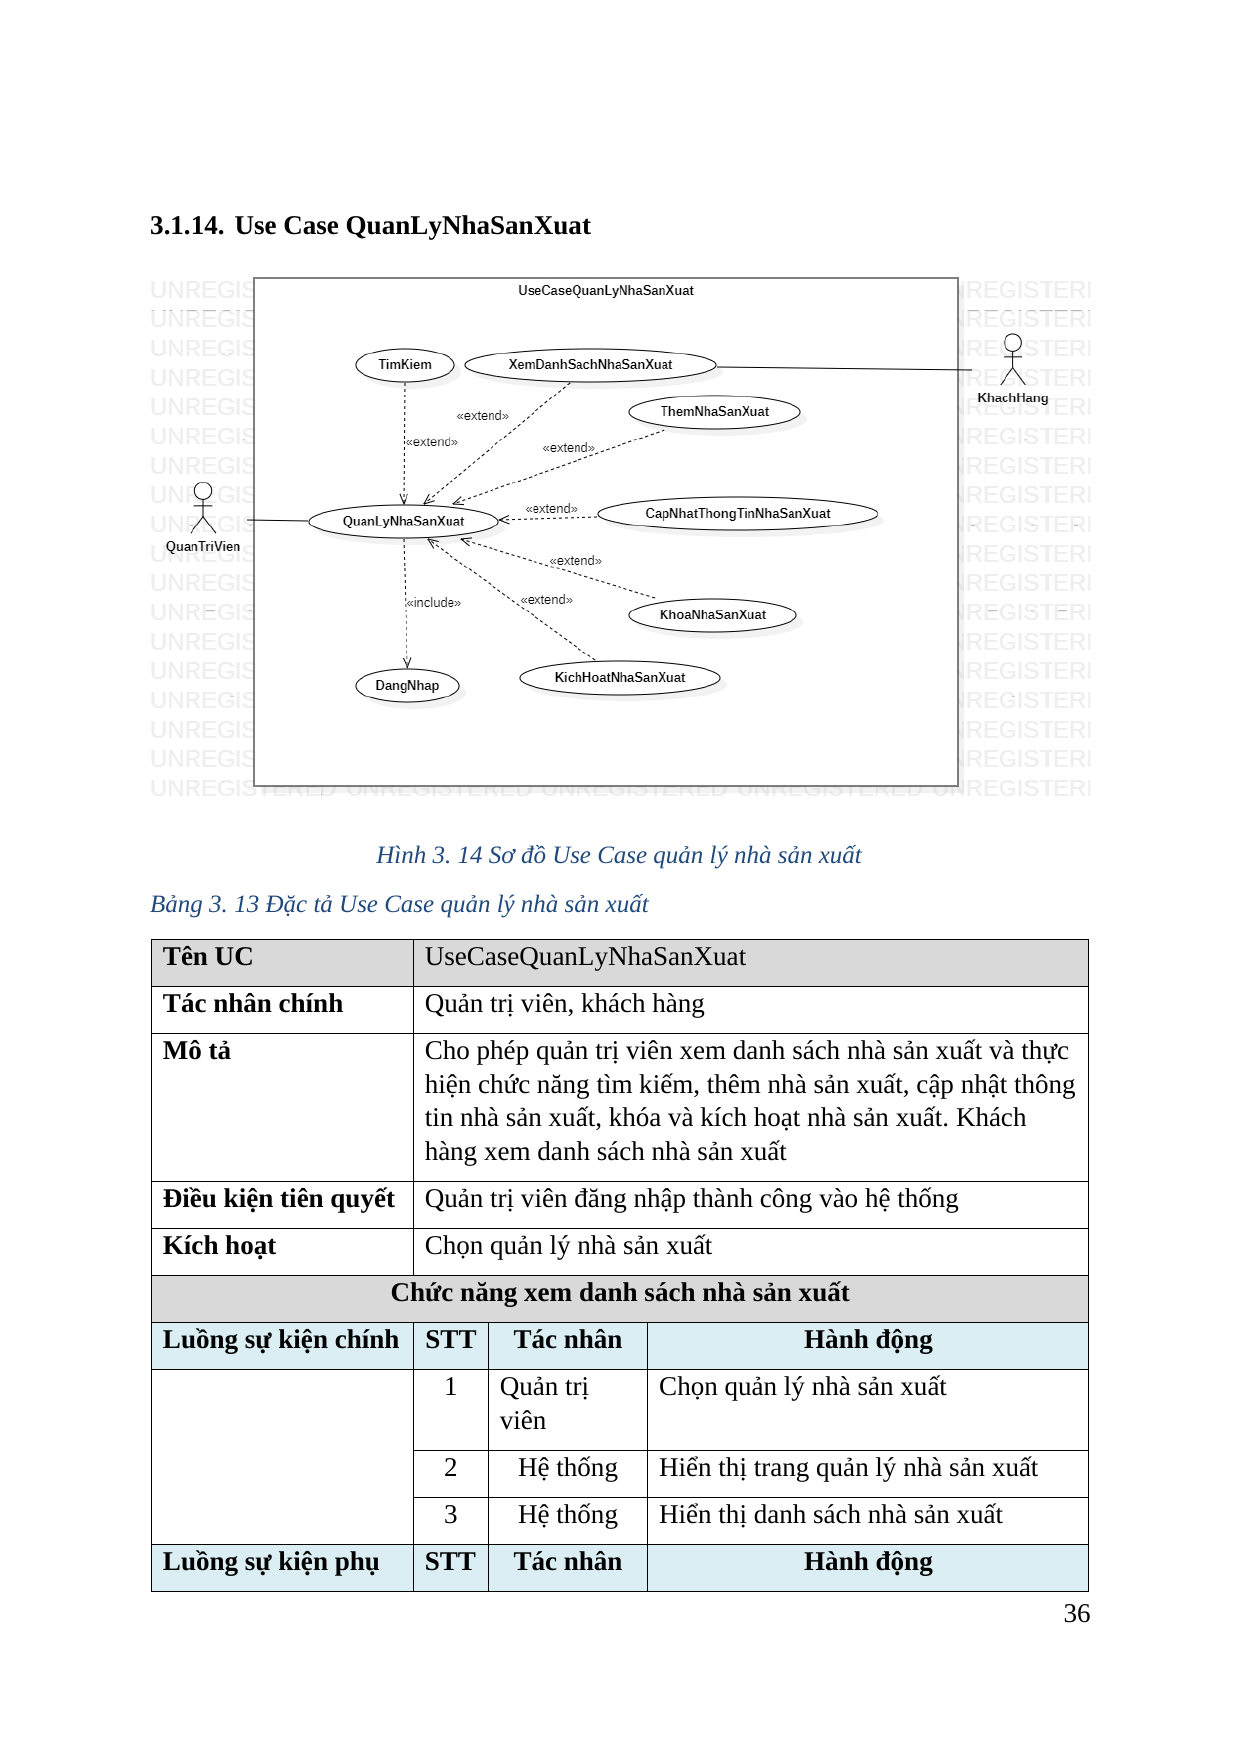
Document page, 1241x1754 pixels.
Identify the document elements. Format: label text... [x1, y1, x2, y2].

table_cell STT [414, 1545, 488, 1591]
table_cell Hành động [648, 1545, 1088, 1591]
table_cell Hệ thống [489, 1451, 647, 1497]
table_cell Luồng sự kiện phụ [152, 1545, 413, 1591]
list Use Case QuanLyNhaSanXuat [150, 209, 1090, 240]
table_header UseCaseQuanLyNhaSanXuat [414, 940, 1088, 986]
table_cell Luồng sự kiện chính [152, 1323, 413, 1369]
table_cell Tác nhân [489, 1545, 647, 1591]
table_cell [152, 1370, 413, 1544]
table_cell Cho phép quản trị viên xem danh sách nhà sản xuất và thực hiện chức năng tìm kiếm, thêm nhà sản xuất, cập nhật thông tin nhà sản xuất, khóa và kích hoạt nhà sản xuất. Khách hàng xem danh sách nhà sản xuất [414, 1034, 1088, 1181]
table_header Tên UC [152, 940, 413, 986]
table_cell 2 [414, 1451, 488, 1497]
text Bảng 3. 13 Đặc tả Use Case quản lý nhà sản xuất [150, 889, 1090, 918]
table_cell Quản trị viên [489, 1370, 647, 1450]
table_cell Tác nhân [489, 1323, 647, 1369]
table_cell 3 [414, 1498, 488, 1544]
table_cell Tác nhân chính [152, 987, 413, 1033]
table_cell 1 [414, 1370, 488, 1450]
table_cell Chọn quản lý nhà sản xuất [414, 1229, 1088, 1275]
table_cell Điều kiện tiên quyết [152, 1182, 413, 1228]
table_cell Quản trị viên đăng nhập thành công vào hệ thống [414, 1182, 1088, 1228]
table_cell Chức năng xem danh sách nhà sản xuất [152, 1276, 1088, 1322]
table_cell Hành động [648, 1323, 1088, 1369]
table_cell Mô tả [152, 1034, 413, 1181]
table_cell Hiển thị trang quản lý nhà sản xuất [648, 1451, 1088, 1497]
picture [150, 268, 1091, 825]
text Hình 3. 14 Sơ đồ Use Case quản lý nhà sản xuất [150, 840, 1090, 868]
table_cell Kích hoạt [152, 1229, 413, 1275]
table_cell Hiển thị danh sách nhà sản xuất [648, 1498, 1088, 1544]
table_cell Hệ thống [489, 1498, 647, 1544]
table_cell Chọn quản lý nhà sản xuất [648, 1370, 1088, 1450]
table_cell Quản trị viên, khách hàng [414, 987, 1088, 1033]
table_cell STT [414, 1323, 488, 1369]
